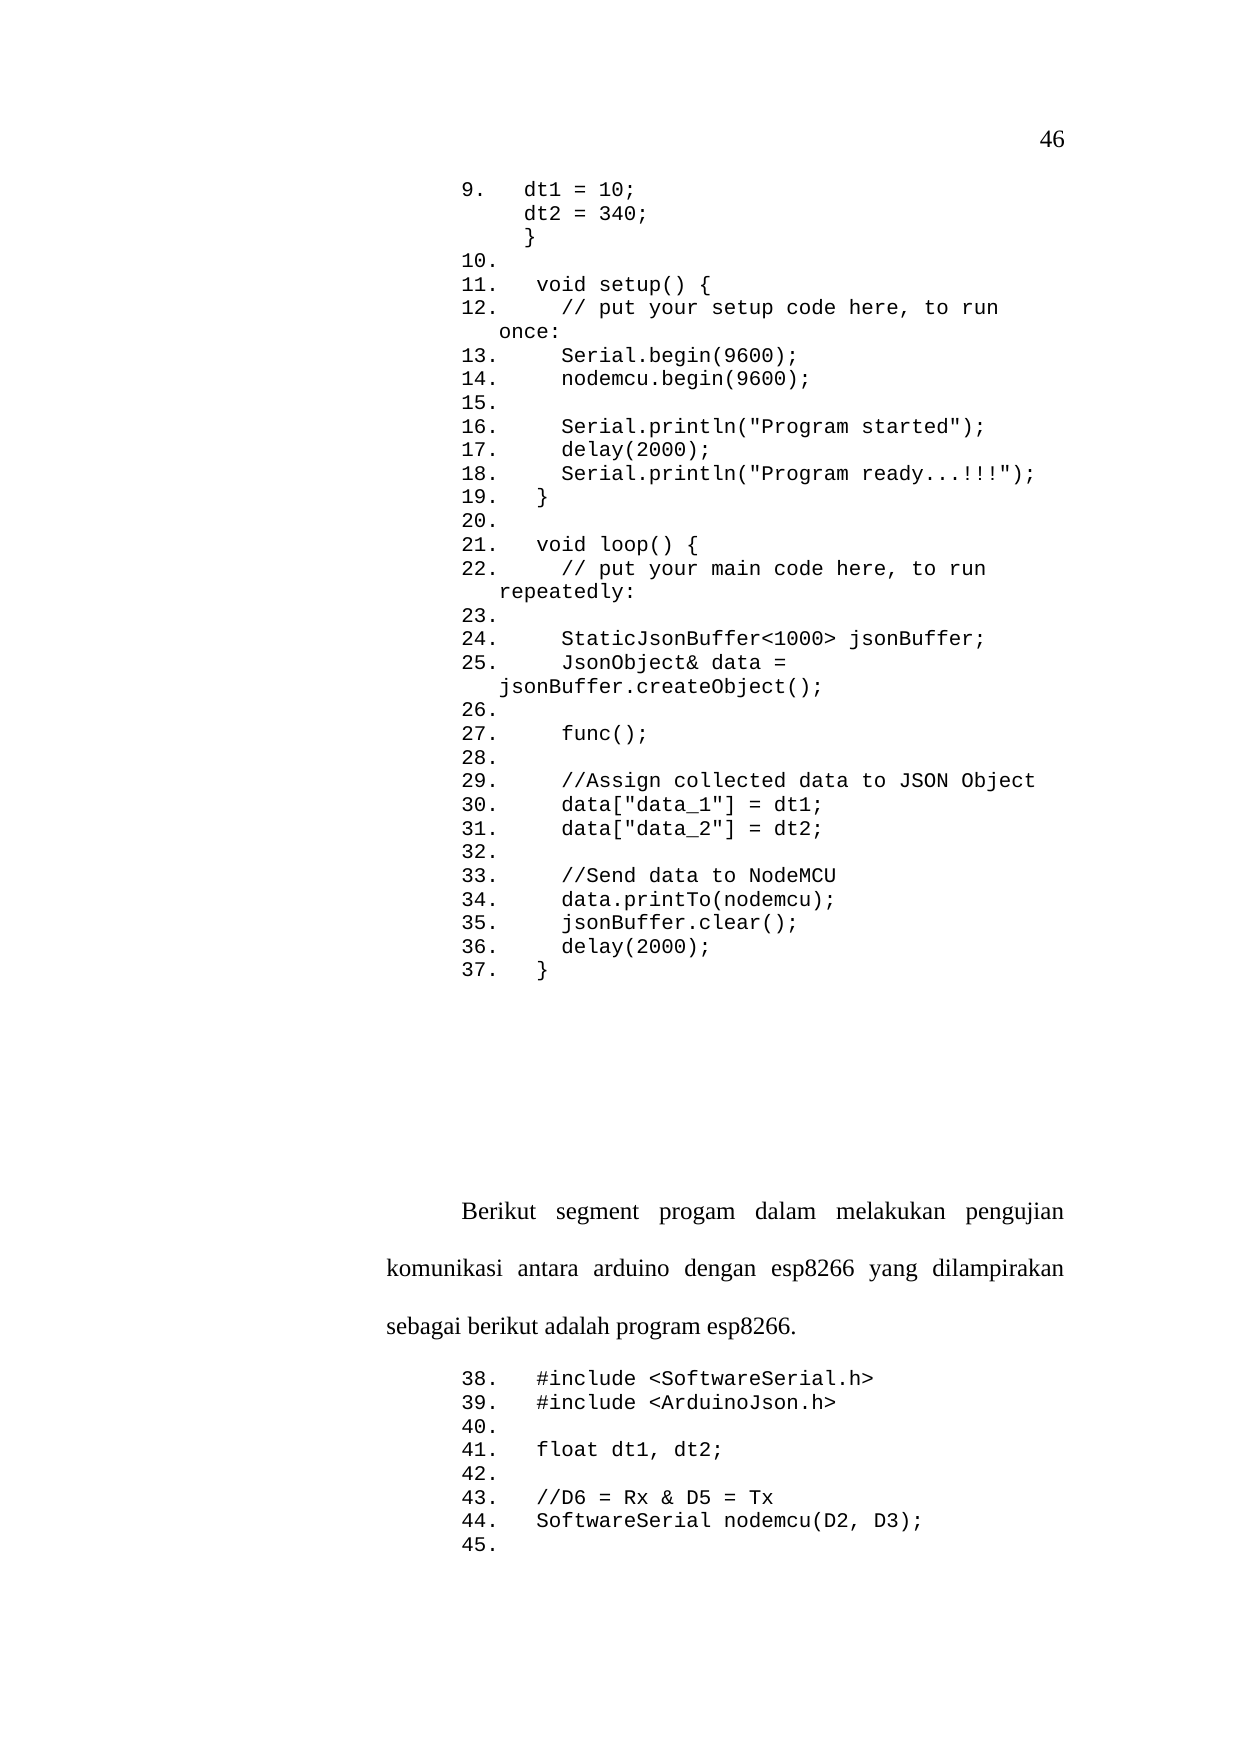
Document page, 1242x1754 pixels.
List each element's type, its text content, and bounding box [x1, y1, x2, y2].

list //Send data to NodeMCU [461, 865, 1064, 888]
list } [461, 959, 1064, 983]
list #include <SoftwareSerial.h> [461, 1368, 1064, 1392]
list data["data_2"] = dt2; [461, 818, 1064, 841]
list delay(2000); [461, 439, 1064, 463]
list Berikut segment progam dalam melakukan pengujian komunikasi antara arduino dengan esp8266 yang dilampirakan sebagai berikut adalah program esp8266. [386, 1196, 1064, 1340]
list data.printTo(nodemcu); [461, 888, 1064, 912]
list #include <ArduinoJson.h> [461, 1392, 1064, 1416]
list dt1 = 10; [461, 179, 1064, 203]
list StaticJsonBuffer<1000> jsonBuffer; [461, 628, 1064, 652]
list dt2 = 340; [461, 203, 1064, 226]
list //Assign collected data to JSON Object [461, 770, 1064, 794]
list void loop() { [461, 534, 1064, 557]
list func(); [461, 723, 1064, 747]
list SoftwareSerial nodemcu(D2, D3); [461, 1510, 1064, 1534]
list //D6 = Rx & D5 = Tx [461, 1487, 1064, 1510]
list float dt1, dt2; [461, 1439, 1064, 1463]
list Serial.println("Program ready...!!!"); [461, 463, 1064, 487]
list Serial.println("Program started"); [461, 416, 1064, 439]
list JsonObject& data = jsonBuffer.createObject(); [461, 652, 1064, 699]
list // put your setup code here, to run once: [461, 297, 1064, 345]
list Serial.begin(9600); [461, 345, 1064, 368]
list delay(2000); [461, 936, 1064, 959]
list jsonBuffer.clear(); [461, 912, 1064, 936]
list // put your main code here, to run repeatedly: [461, 557, 1064, 605]
list } [461, 487, 1064, 510]
list void setup() { [461, 274, 1064, 297]
list nodemcu.begin(9600); [461, 368, 1064, 392]
list data["data_1"] = dt1; [461, 794, 1064, 818]
list } [461, 226, 1064, 250]
